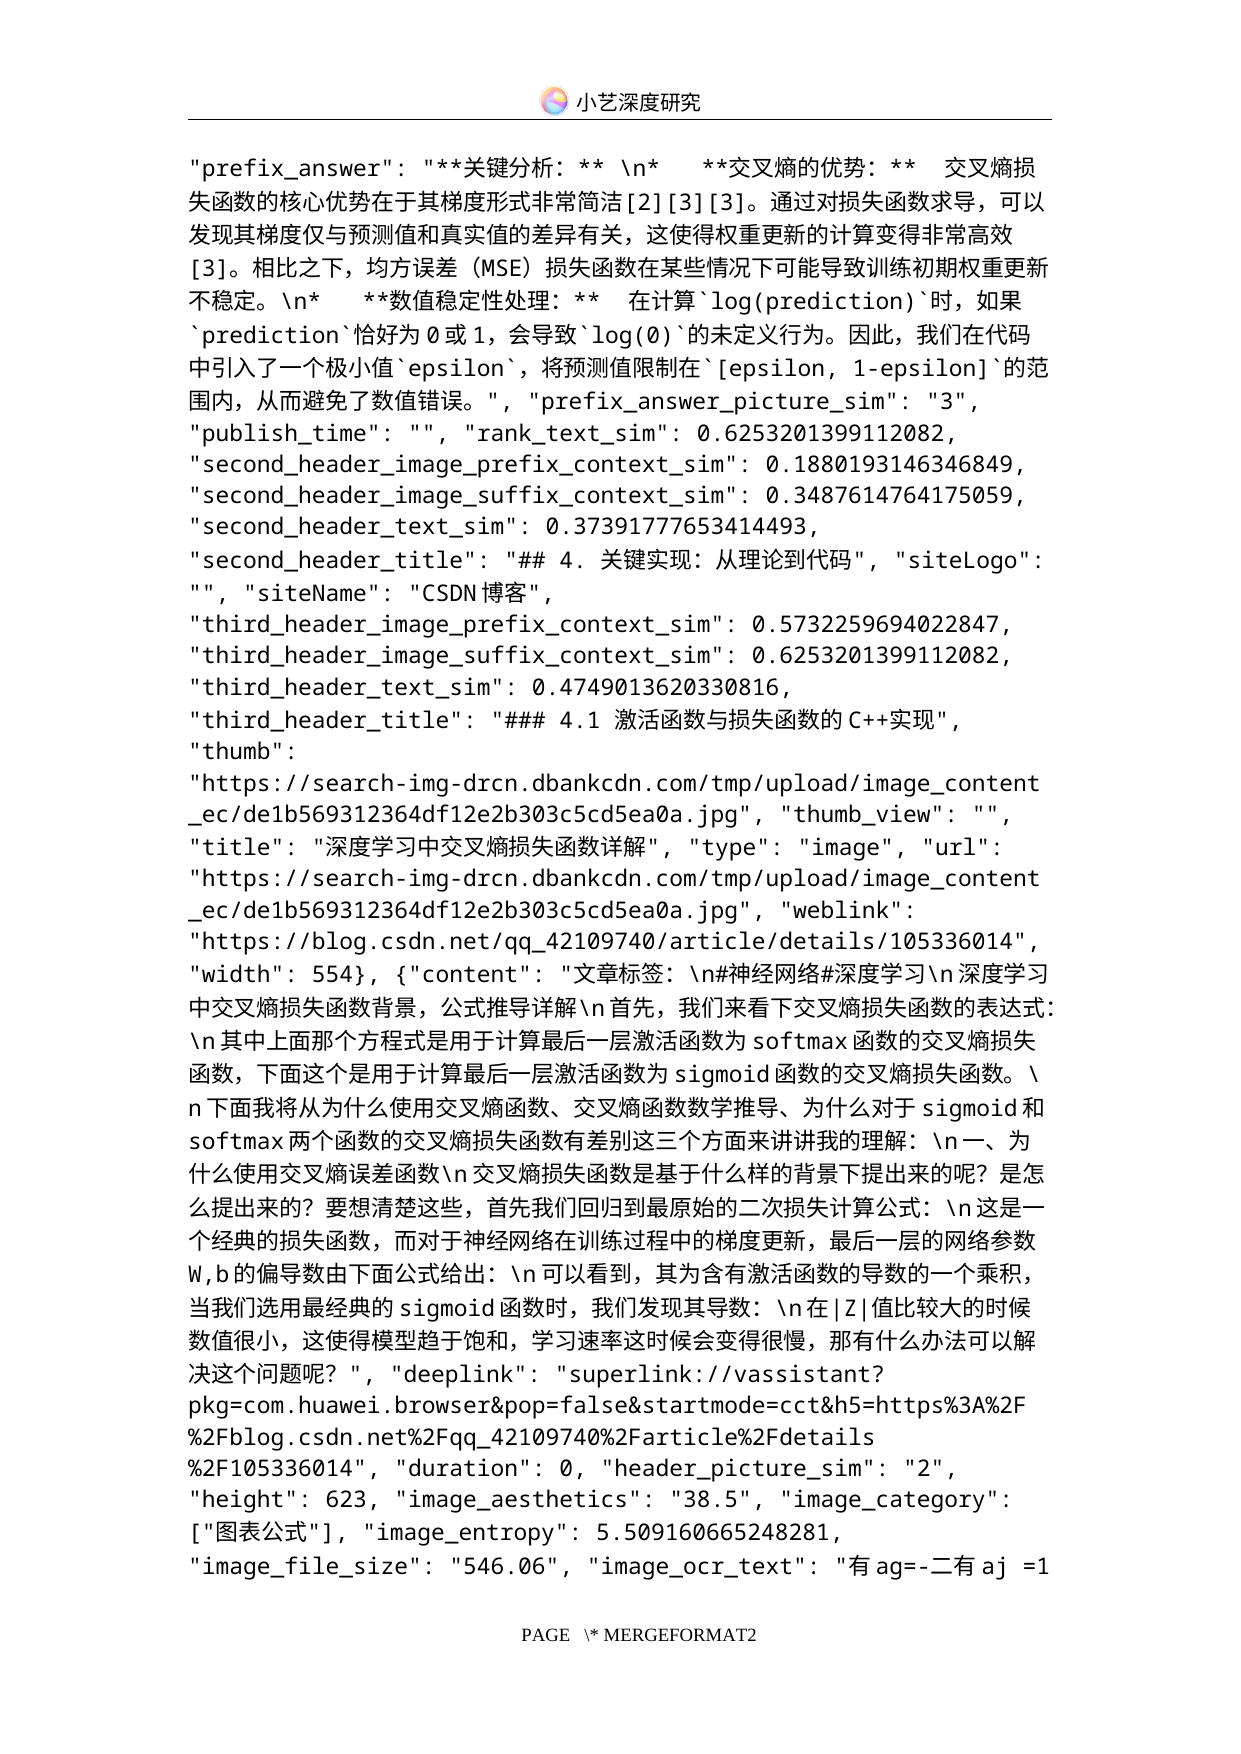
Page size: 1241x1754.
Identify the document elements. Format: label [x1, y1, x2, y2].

picture [539, 86, 569, 116]
text [188, 150, 1052, 1581]
